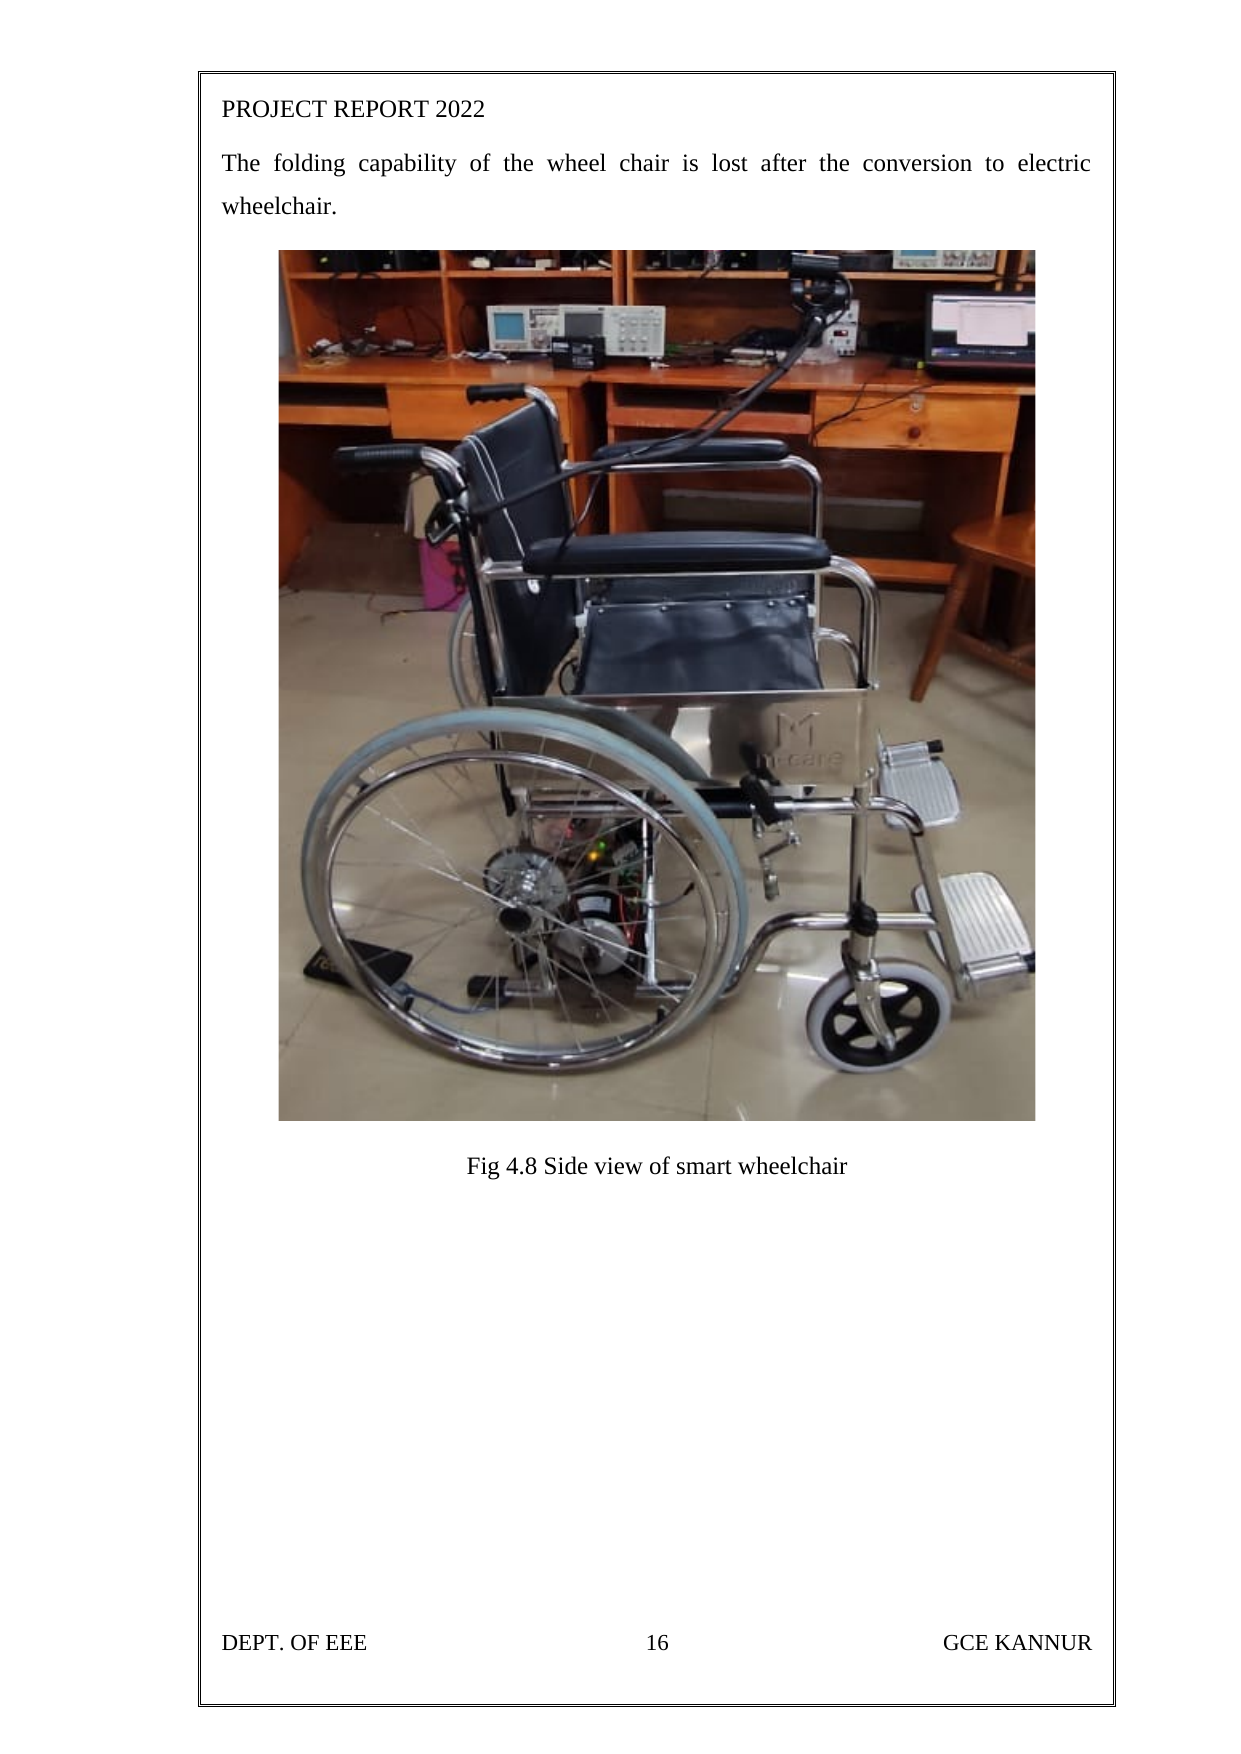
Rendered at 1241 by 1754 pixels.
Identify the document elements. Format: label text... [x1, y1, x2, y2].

picture [278, 250, 1036, 1121]
text Fig 4.8 Side view of smart wheelchair [221, 1151, 1092, 1180]
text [221, 148, 1092, 219]
